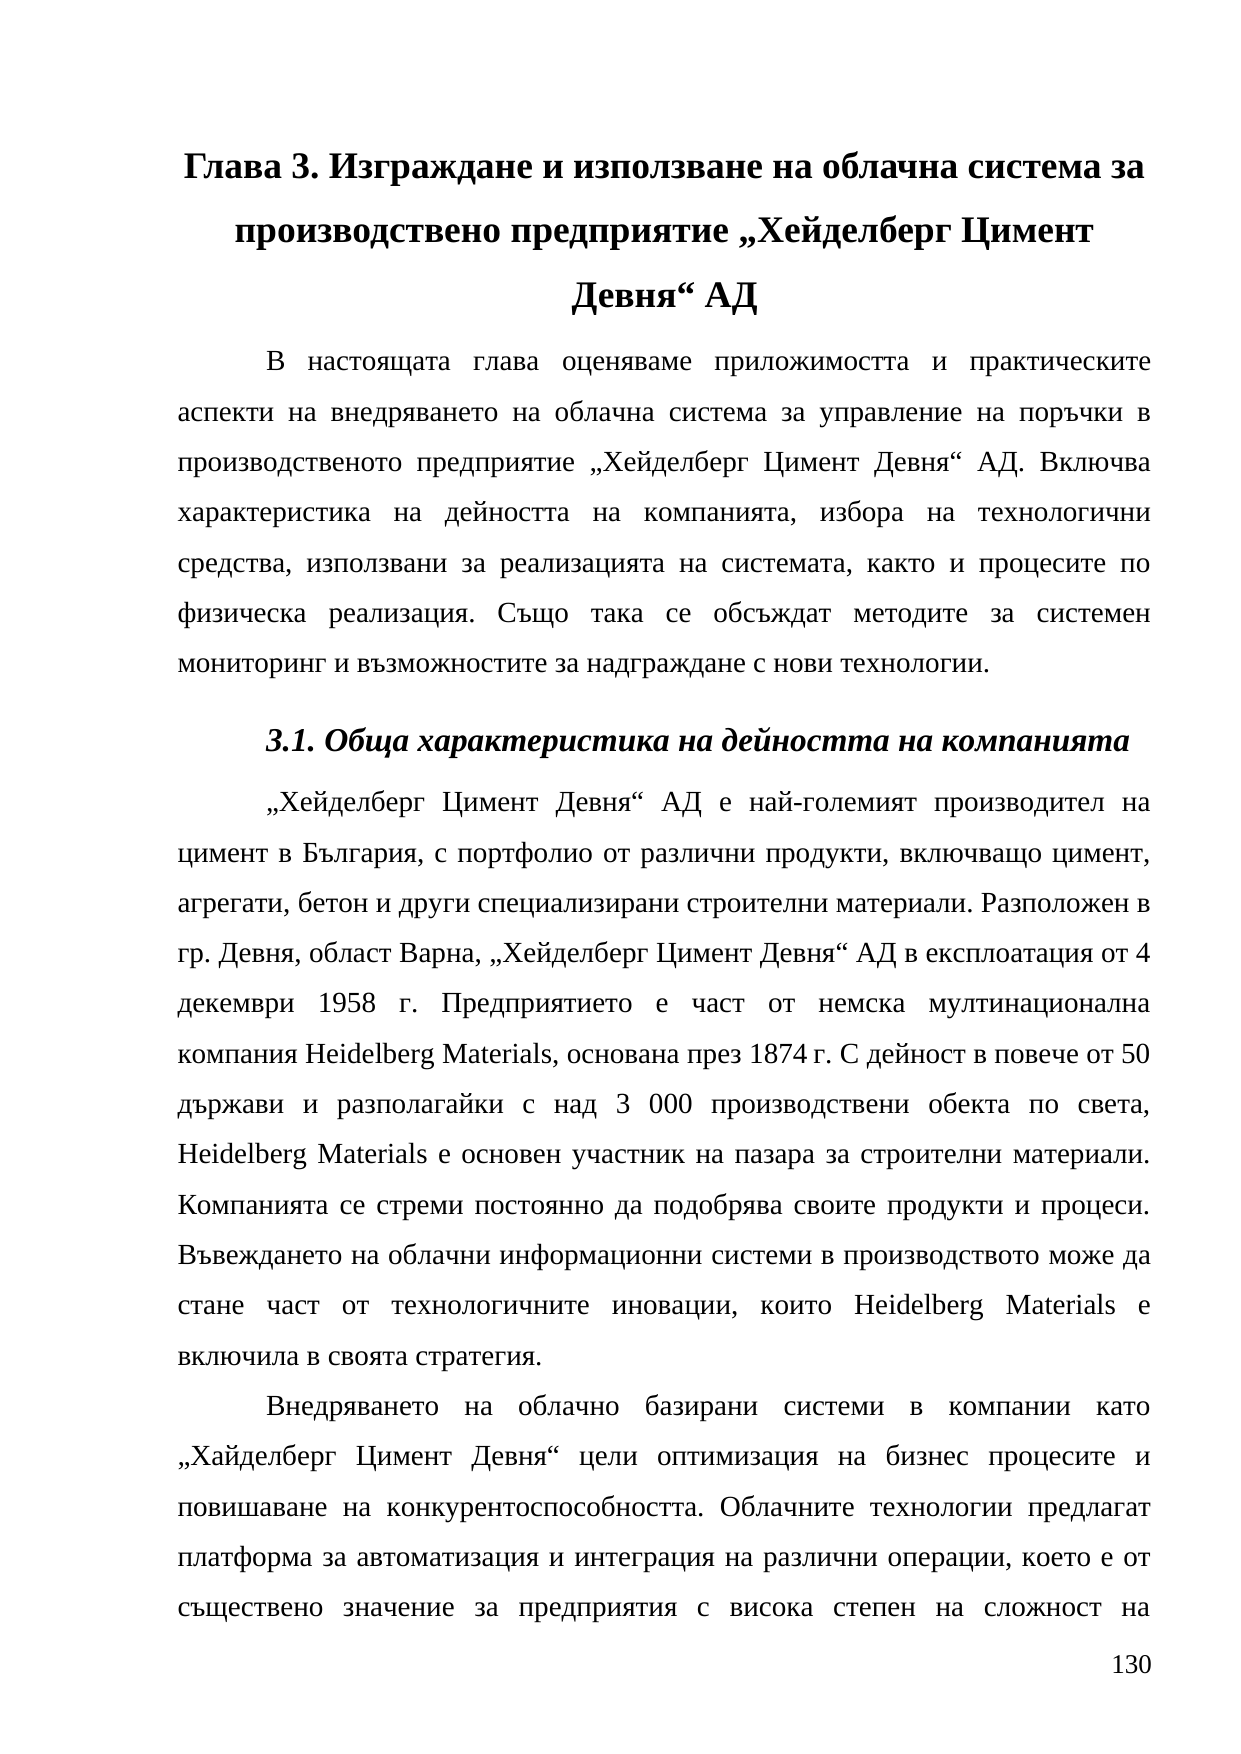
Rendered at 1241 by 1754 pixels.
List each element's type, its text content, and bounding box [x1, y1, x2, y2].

text В настоящата глава оценяваме приложимостта и практическите аспекти на внедряването на облачна система за управление на поръчки в производственото предприятие „Хейделберг Цимент Девня“ АД. Включва характеристика на дейността на компанията, избора на технологични средства, използвани за реализацията на системата, както и процесите по физическа реализация. Също така се обсъждат методите за системен мониторинг и възможностите за надграждане с нови технологии. [177, 343, 1152, 679]
subtitle 3.1. Обща характеристика на дейността на компанията [177, 721, 1152, 759]
subtitle Глава 3. Изграждане и използване на облачна система за производствено предприятие „Хейделберг Цимент Девня“ АД [177, 143, 1152, 316]
text „Хейделберг Цимент Девня“ АД е най-големият производител на цимент в България, с портфолио от различни продукти, включващо цимент, агрегати, бетон и други специализирани строителни материали. Разположен в гр. Девня, област Варна, „Хейделберг Цимент Девня“ АД в експлоатация от 4 декември 1958 г. Предприятието е част от немска мултинационална компания Heidelberg Materials, основана през 1874 г. С дейност в повече от 50 държави и разполагайки с над 3 000 производствени обекта по света, Heidelberg Materials е основен участник на пазара за строителни материали. Компанията се стреми постоянно да подобрява своите продукти и процеси. Въвеждането на облачни информационни системи в производството може да стане част от технологичните иновации, които Heidelberg Materials е включила в своята стратегия. [177, 784, 1152, 1371]
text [177, 1388, 1152, 1623]
